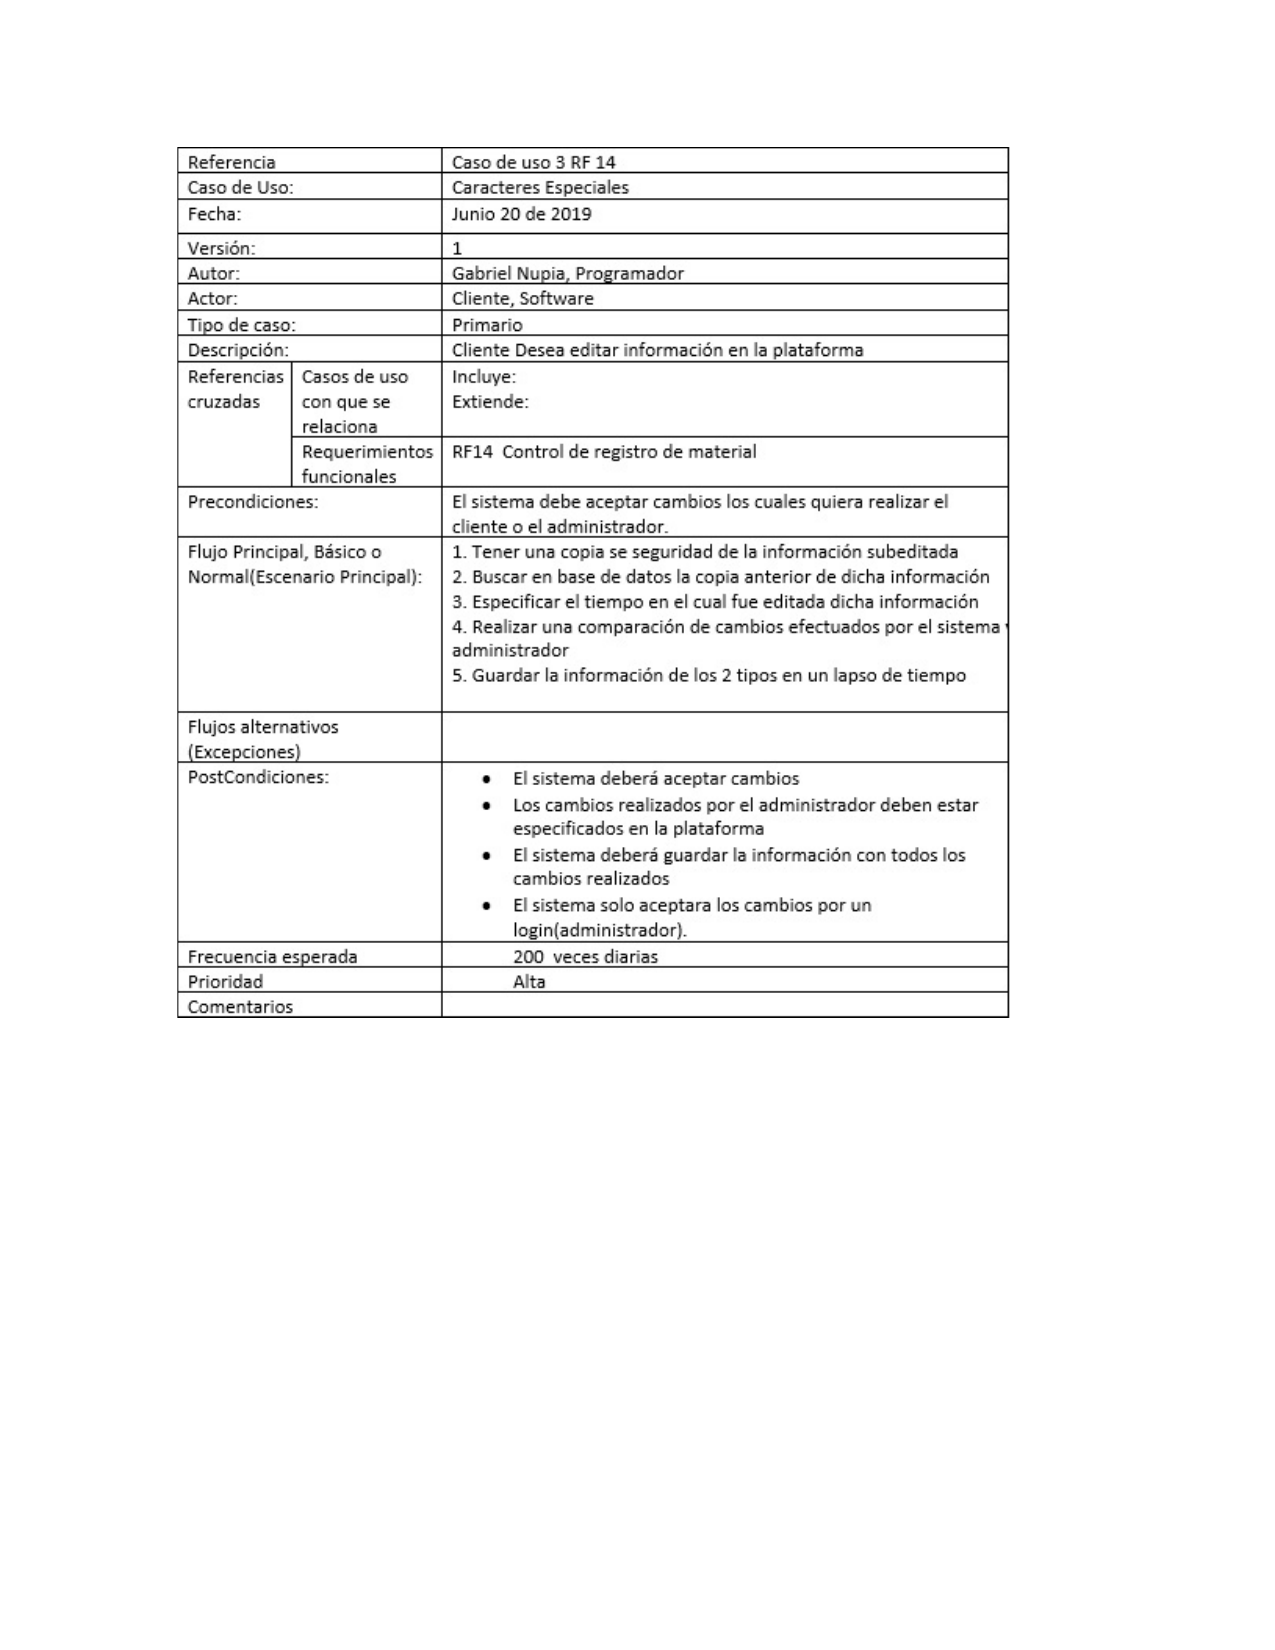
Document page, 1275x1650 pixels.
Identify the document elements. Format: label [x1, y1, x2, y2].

picture [177, 147, 1010, 1018]
